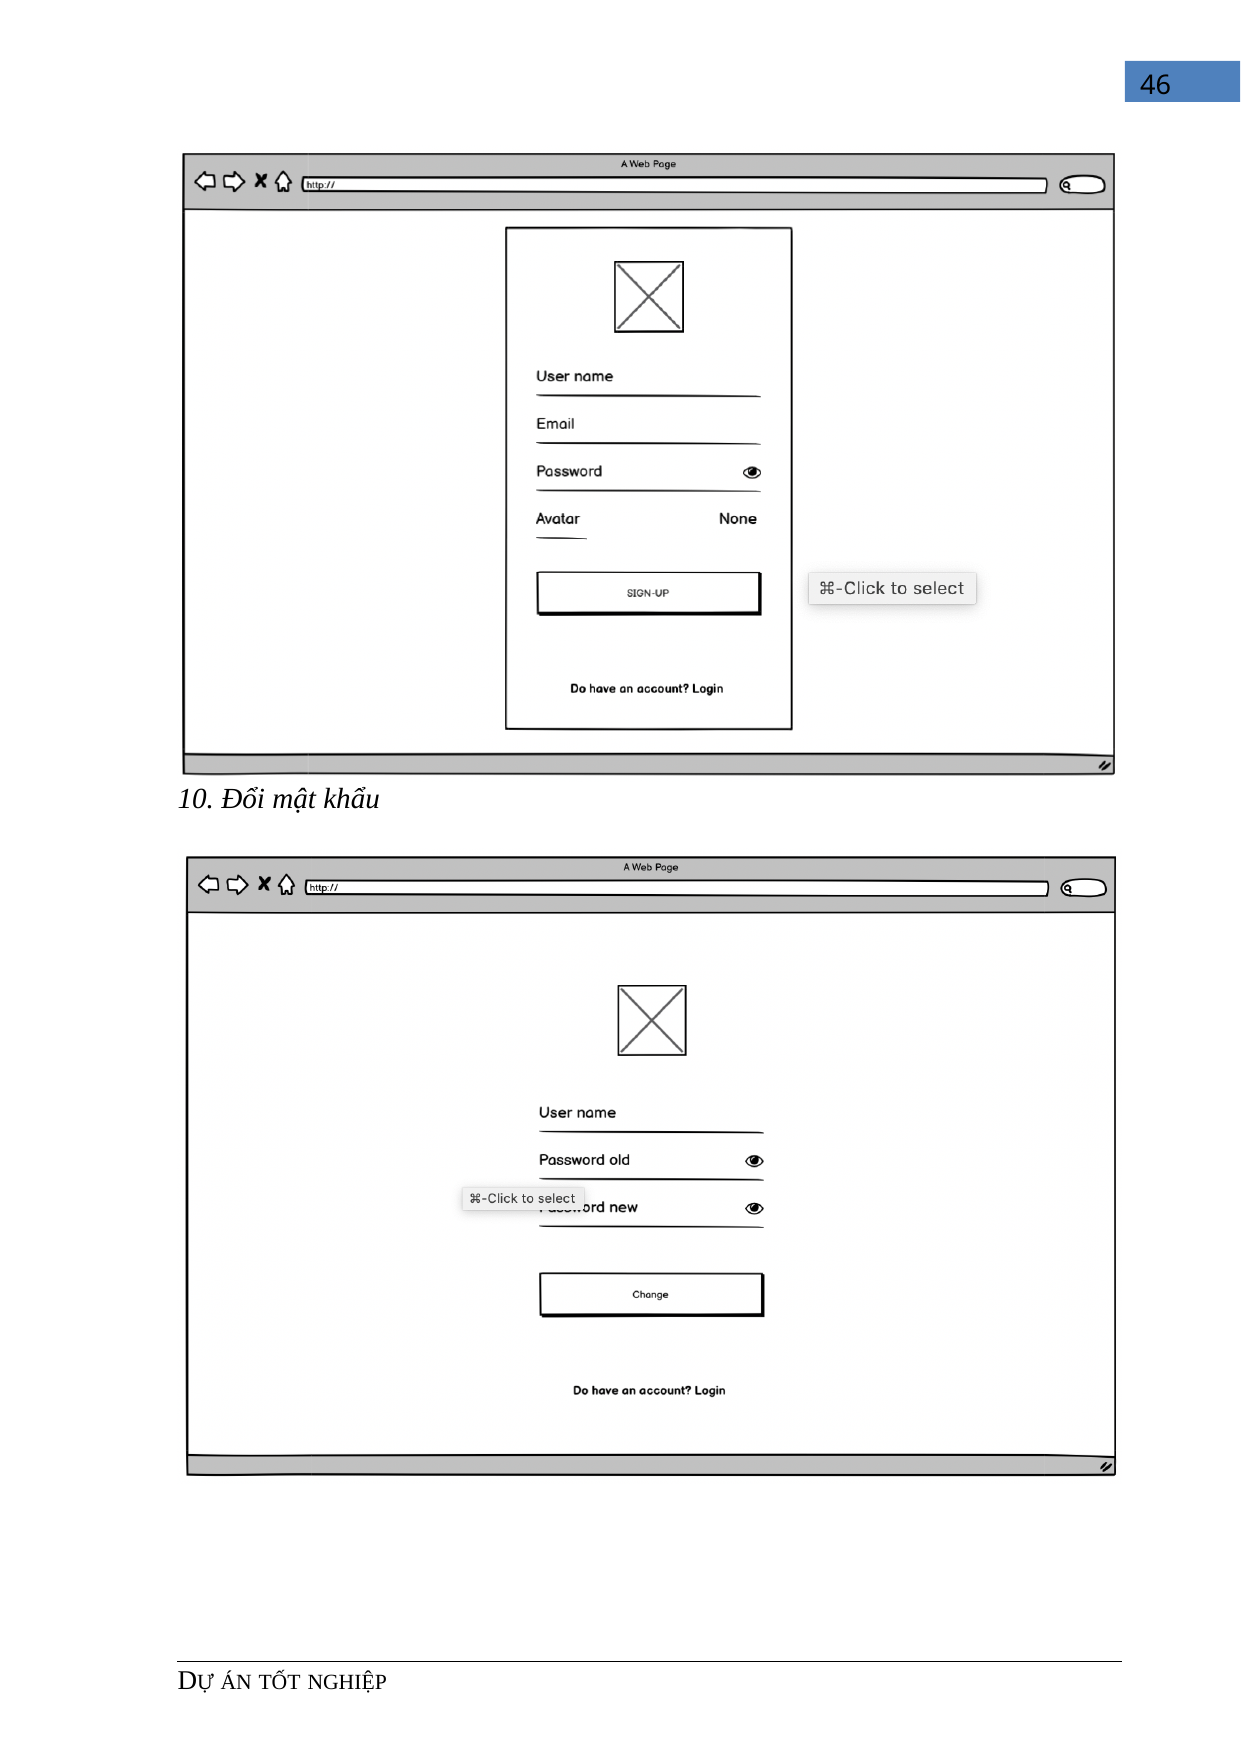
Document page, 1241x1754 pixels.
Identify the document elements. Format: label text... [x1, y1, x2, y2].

text 10. Đổi mật khẩu [177, 782, 1122, 815]
picture [177, 145, 1123, 782]
picture [177, 848, 1123, 1484]
